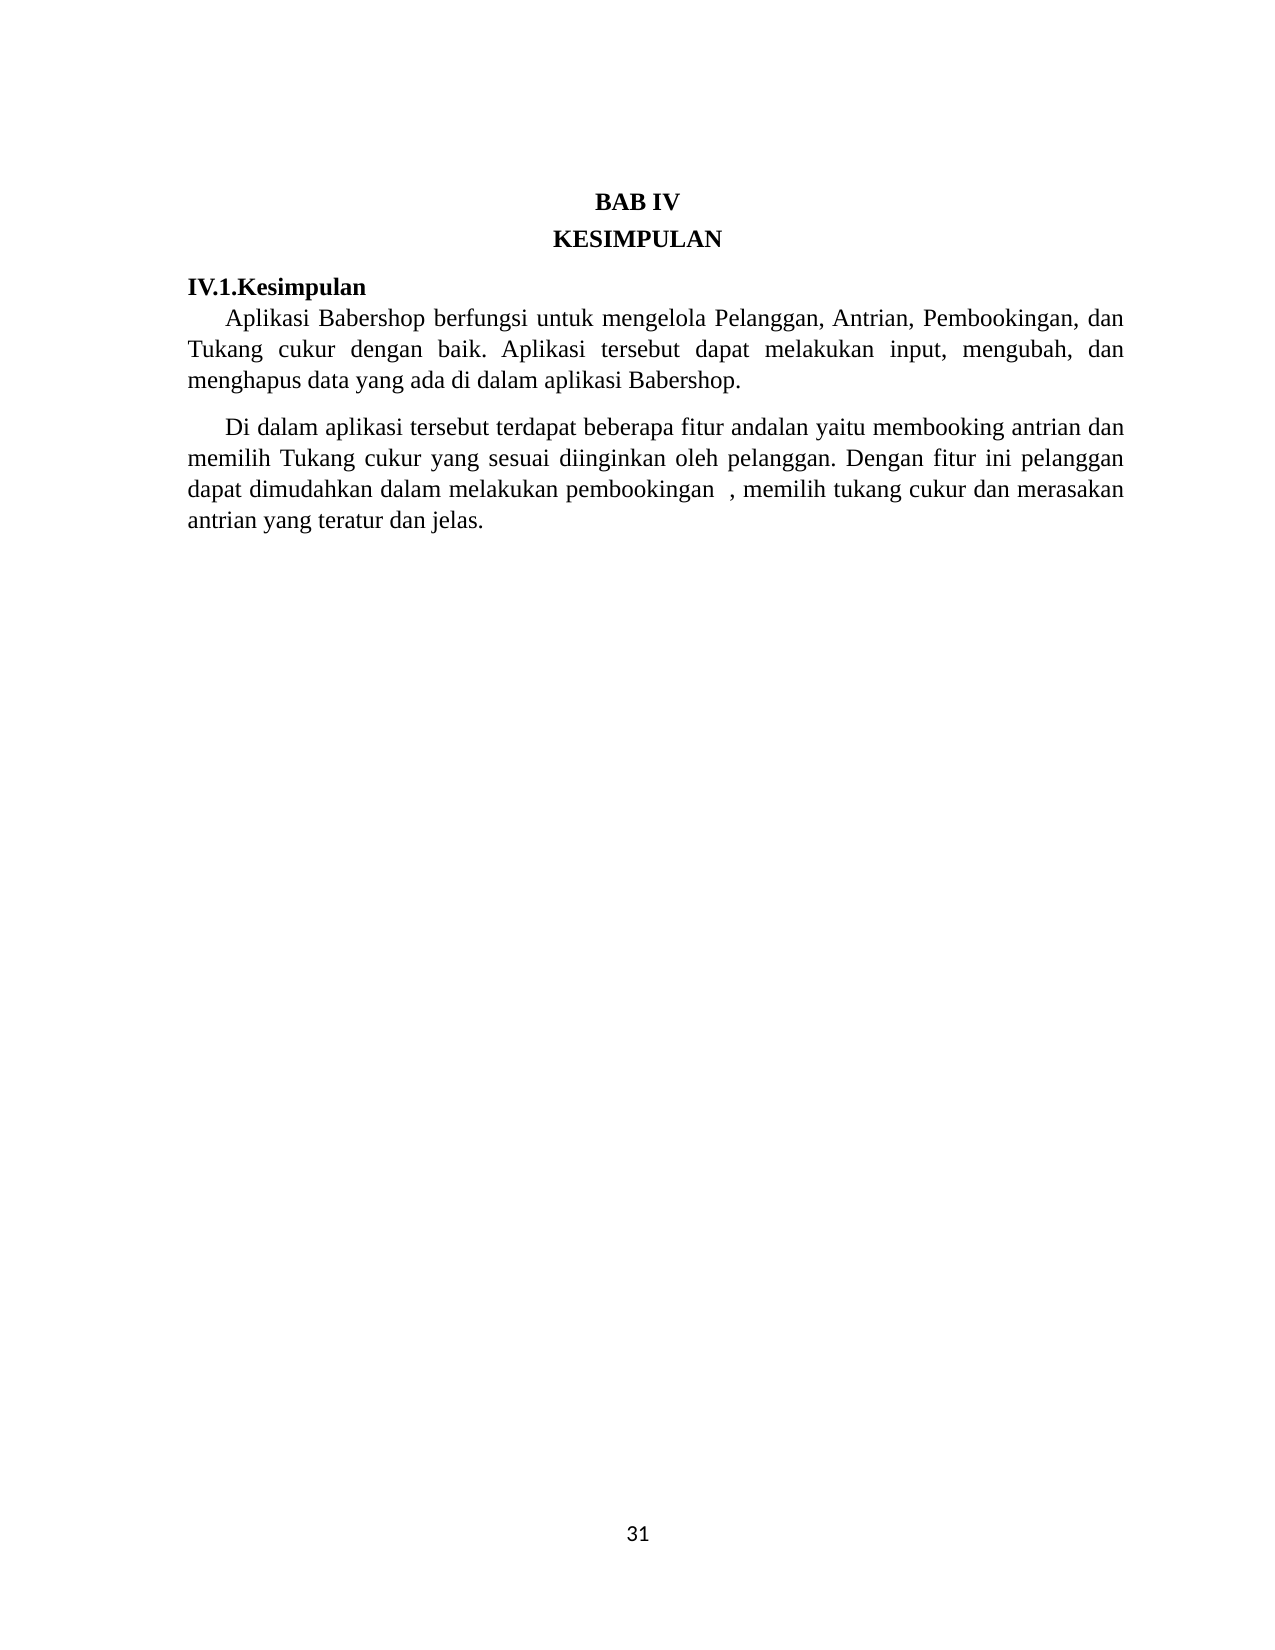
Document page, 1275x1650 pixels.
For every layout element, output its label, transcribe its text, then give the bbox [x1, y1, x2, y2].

text Di dalam aplikasi tersebut terdapat beberapa fitur andalan yaitu membooking antrian dan memilih Tukang cukur yang sesuai diinginkan oleh pelanggan. Dengan fitur ini pelanggan dapat dimudahkan dalam melakukan pembookingan , memilih tukang cukur dan merasakan antrian yang teratur dan jelas. [187, 412, 1125, 534]
text KESIMPULAN [150, 224, 1125, 253]
text Aplikasi Babershop berfungsi untuk mengelola Pelanggan, Antrian, Pembookingan, dan Tukang cukur dengan baik. Aplikasi tersebut dapat melakukan input, mengubah, dan menghapus data yang ada di dalam aplikasi Babershop. [187, 303, 1125, 393]
subtitle Kesimpulan [187, 272, 1125, 300]
